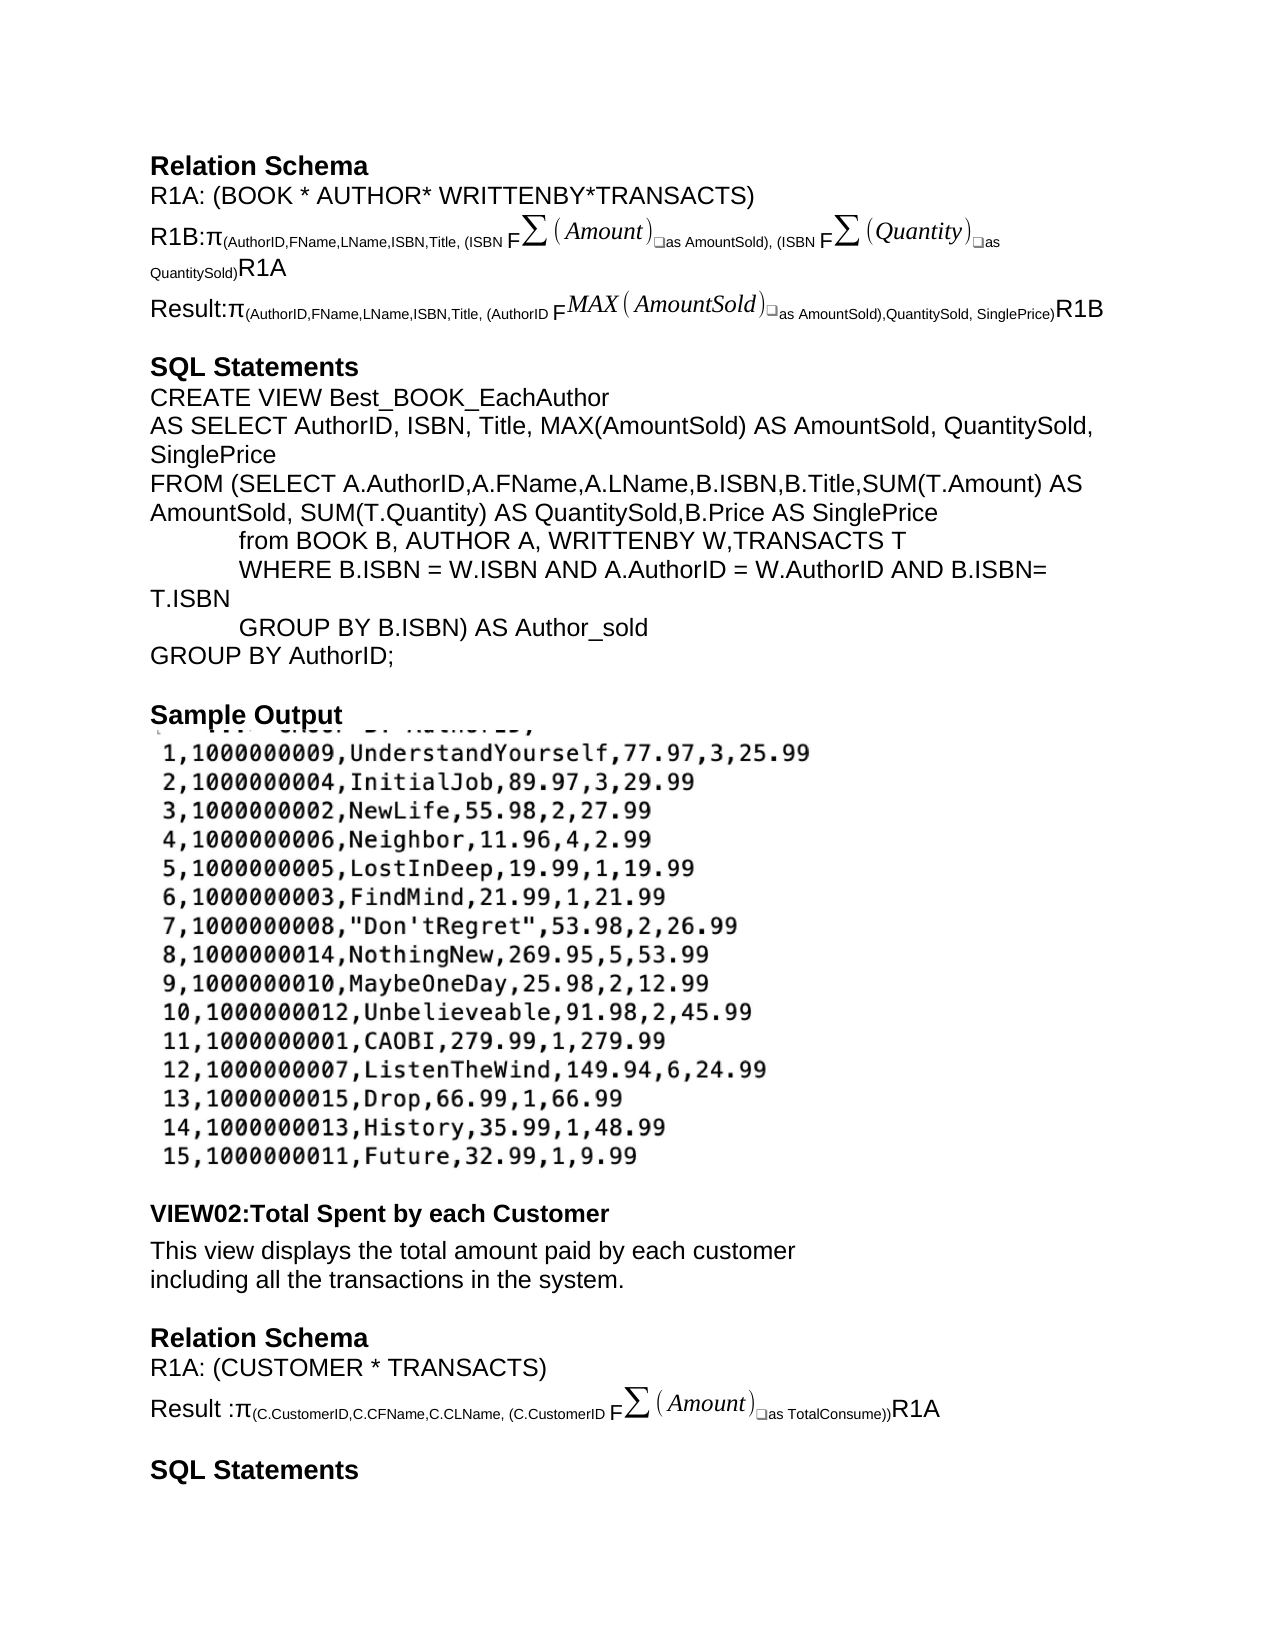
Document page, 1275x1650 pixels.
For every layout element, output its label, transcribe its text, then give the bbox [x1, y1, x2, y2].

text CREATE VIEW Best_BOOK_EachAuthor [150, 383, 1125, 411]
text R1A: (BOOK * AUTHOR* WRITTENBY*TRANSACTS) [150, 181, 1125, 210]
text Sample Output [150, 699, 1125, 730]
text Relation Schema [150, 150, 1125, 181]
text R1A: (CUSTOMER * TRANSACTS) [150, 1353, 1125, 1382]
text GROUP BY AuthorID; [150, 641, 1125, 670]
text Relation Schema [150, 1322, 1125, 1353]
text WHERE B.ISBN = W.ISBN AND A.AuthorID = W.AuthorID AND B.ISBN= T.ISBN [150, 555, 1125, 613]
text This view displays the total amount paid by each customer [150, 1236, 1125, 1265]
text GROUP BY B.ISBN) AS Author_sold [150, 613, 1125, 641]
text SQL Statements [150, 1454, 1125, 1485]
picture [157, 730, 1002, 1170]
text Result:π(AuthorID,FName,LName,ISBN,Title, (AuthorID Fas AmountSold),QuantitySold, SinglePrice)R1B [150, 282, 1125, 325]
text Result :π(C.CustomerID,C.CFName,C.CLName, (C.CustomerID Fas TotalConsume))R1A [150, 1382, 1125, 1425]
text AS SELECT AuthorID, ISBN, Title, MAX(AmountSold) AS AmountSold, QuantitySold, SinglePrice [150, 411, 1125, 469]
subtitle VIEW02:Total Spent by each Customer [150, 1199, 1125, 1228]
text FROM (SELECT A.AuthorID,A.FName,A.LName,B.ISBN,B.Title,SUM(T.Amount) AS AmountSold, SUM(T.Quantity) AS QuantitySold,B.Price AS SinglePrice [150, 469, 1125, 526]
text including all the transactions in the system. [150, 1265, 1125, 1294]
text from BOOK B, AUTHOR A, WRITTENBY W,TRANSACTS T [150, 526, 1125, 555]
text R1B:π(AuthorID,FName,LName,ISBN,Title, (ISBN Fas AmountSold), (ISBN Fas QuantitySold)R1A [150, 210, 1125, 282]
text SQL Statements [150, 351, 1125, 383]
